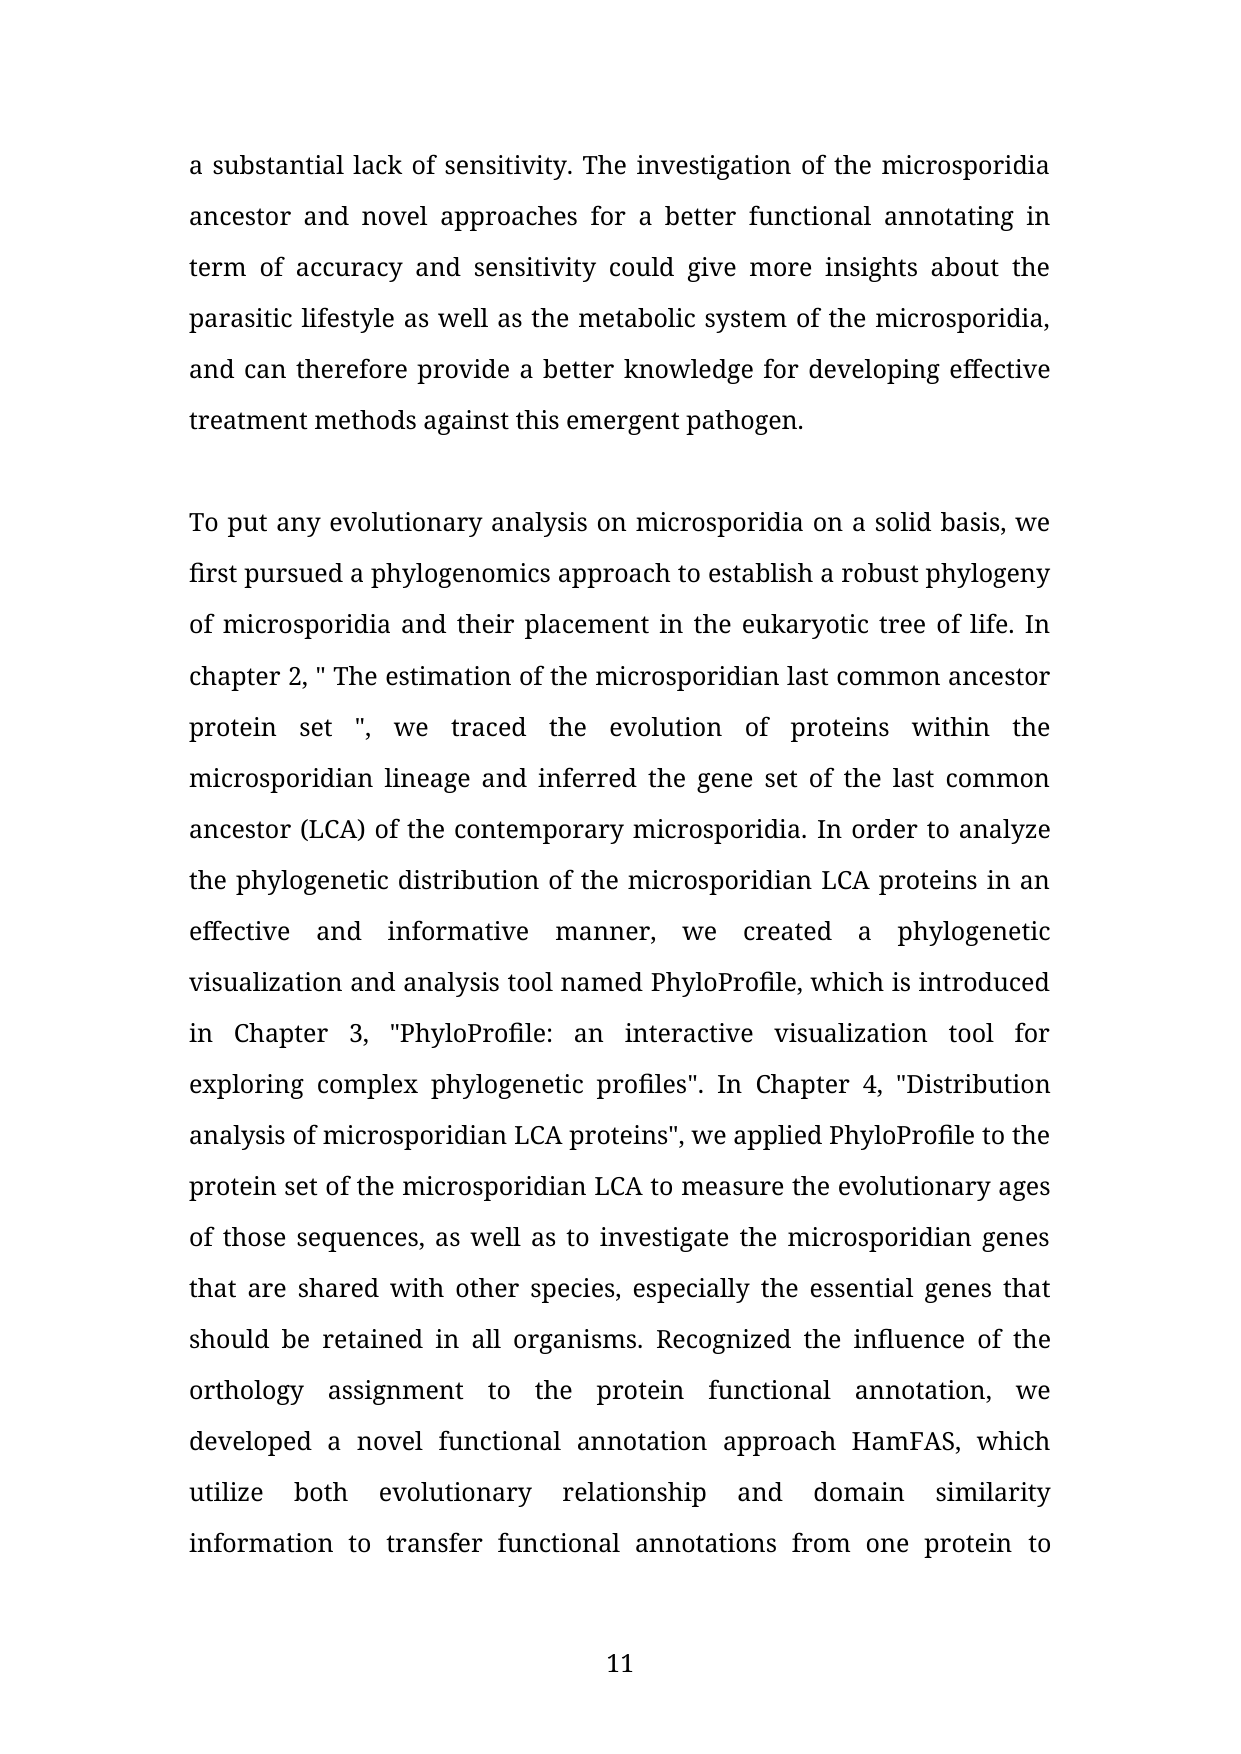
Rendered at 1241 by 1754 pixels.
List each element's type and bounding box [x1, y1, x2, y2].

text [189, 505, 1051, 1560]
text [189, 148, 1051, 437]
